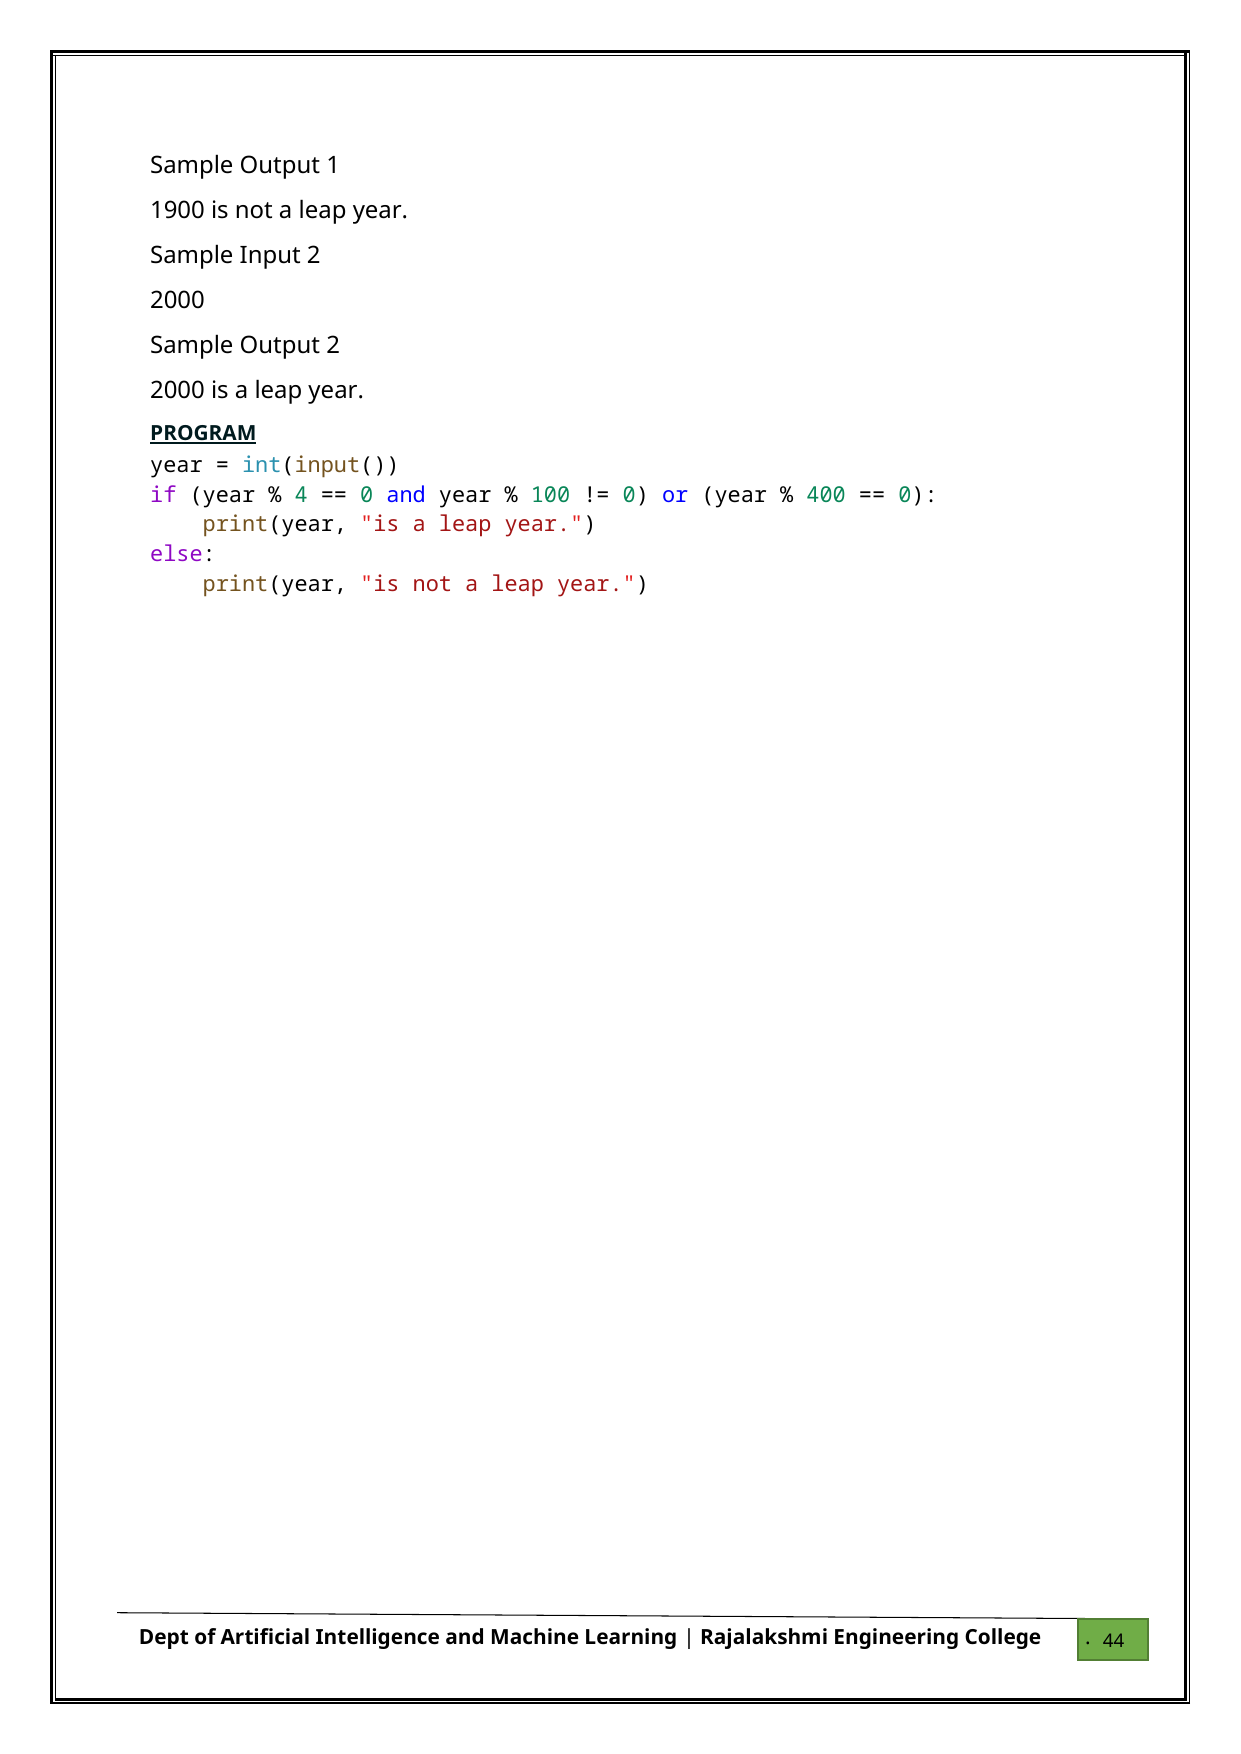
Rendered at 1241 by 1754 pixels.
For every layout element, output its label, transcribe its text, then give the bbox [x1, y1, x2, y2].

text Sample Output 1 [150, 148, 1090, 180]
text 2000 is a leap year. [150, 373, 1090, 406]
text print(year, "is a leap year.") [150, 508, 1090, 538]
text year = int(input()) [150, 449, 1090, 479]
text Sample Output 2 [150, 328, 1090, 361]
text print(year, "is not a leap year.") [150, 568, 1090, 598]
text else: [150, 538, 1090, 568]
text 1900 is not a leap year. [150, 193, 1090, 225]
text if (year % 4 == 0 and year % 100 != 0) or (year % 400 == 0): [150, 479, 1090, 508]
text PROGRAM [150, 418, 1090, 447]
text Sample Input 2 [150, 238, 1090, 271]
text 2000 [150, 283, 1090, 316]
